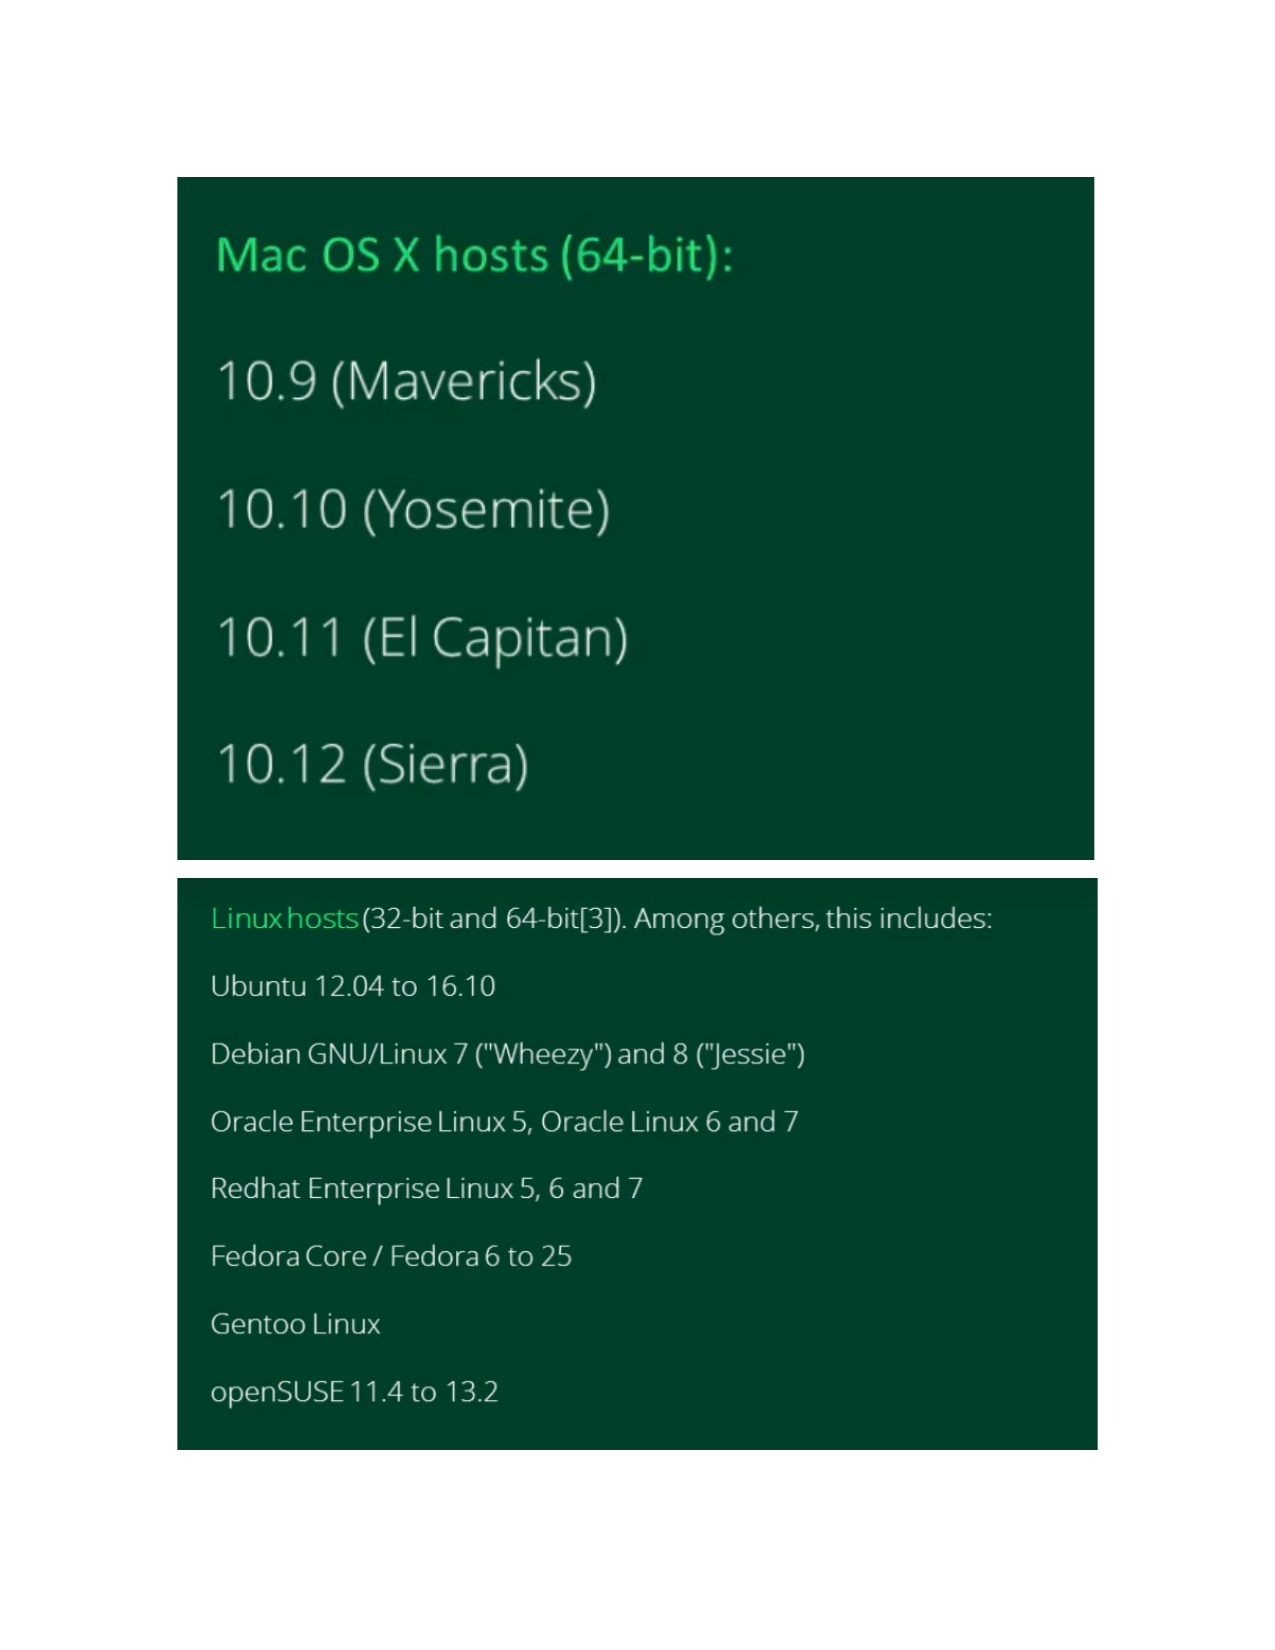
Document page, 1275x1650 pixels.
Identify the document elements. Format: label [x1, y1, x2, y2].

picture [177, 177, 1095, 860]
picture [177, 878, 1098, 1450]
